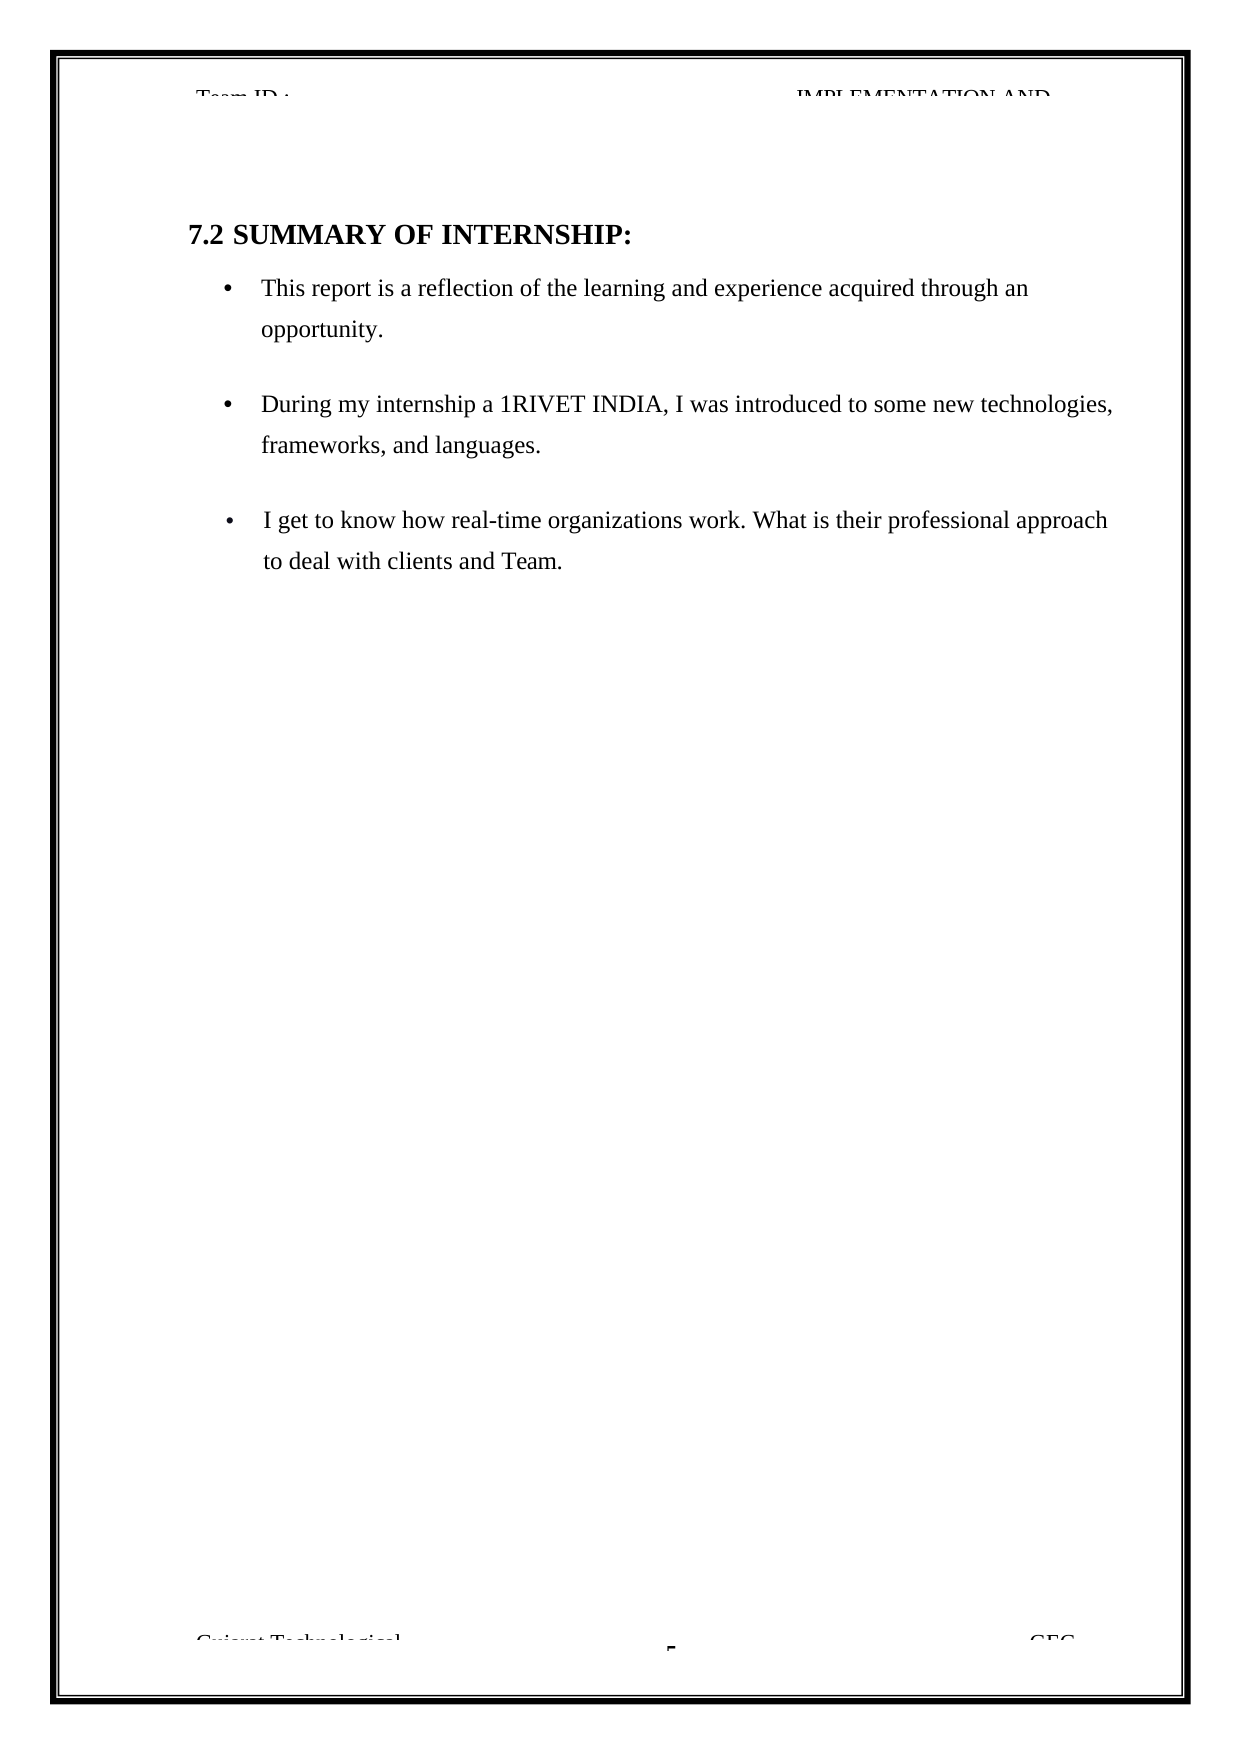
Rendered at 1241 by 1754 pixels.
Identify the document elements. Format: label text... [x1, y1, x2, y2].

list This report is a reflection of the learning and experience acquired through an opportunity. [223, 273, 1114, 343]
list I get to know how real-time organizations work. What is their professional approach to deal with clients and Team. [226, 505, 1114, 575]
list During my internship a 1RIVET INDIA, I was introduced to some new technologies, frameworks, and languages. [223, 389, 1114, 459]
subtitle SUMMARY OF INTERNSHIP: [188, 217, 1169, 251]
